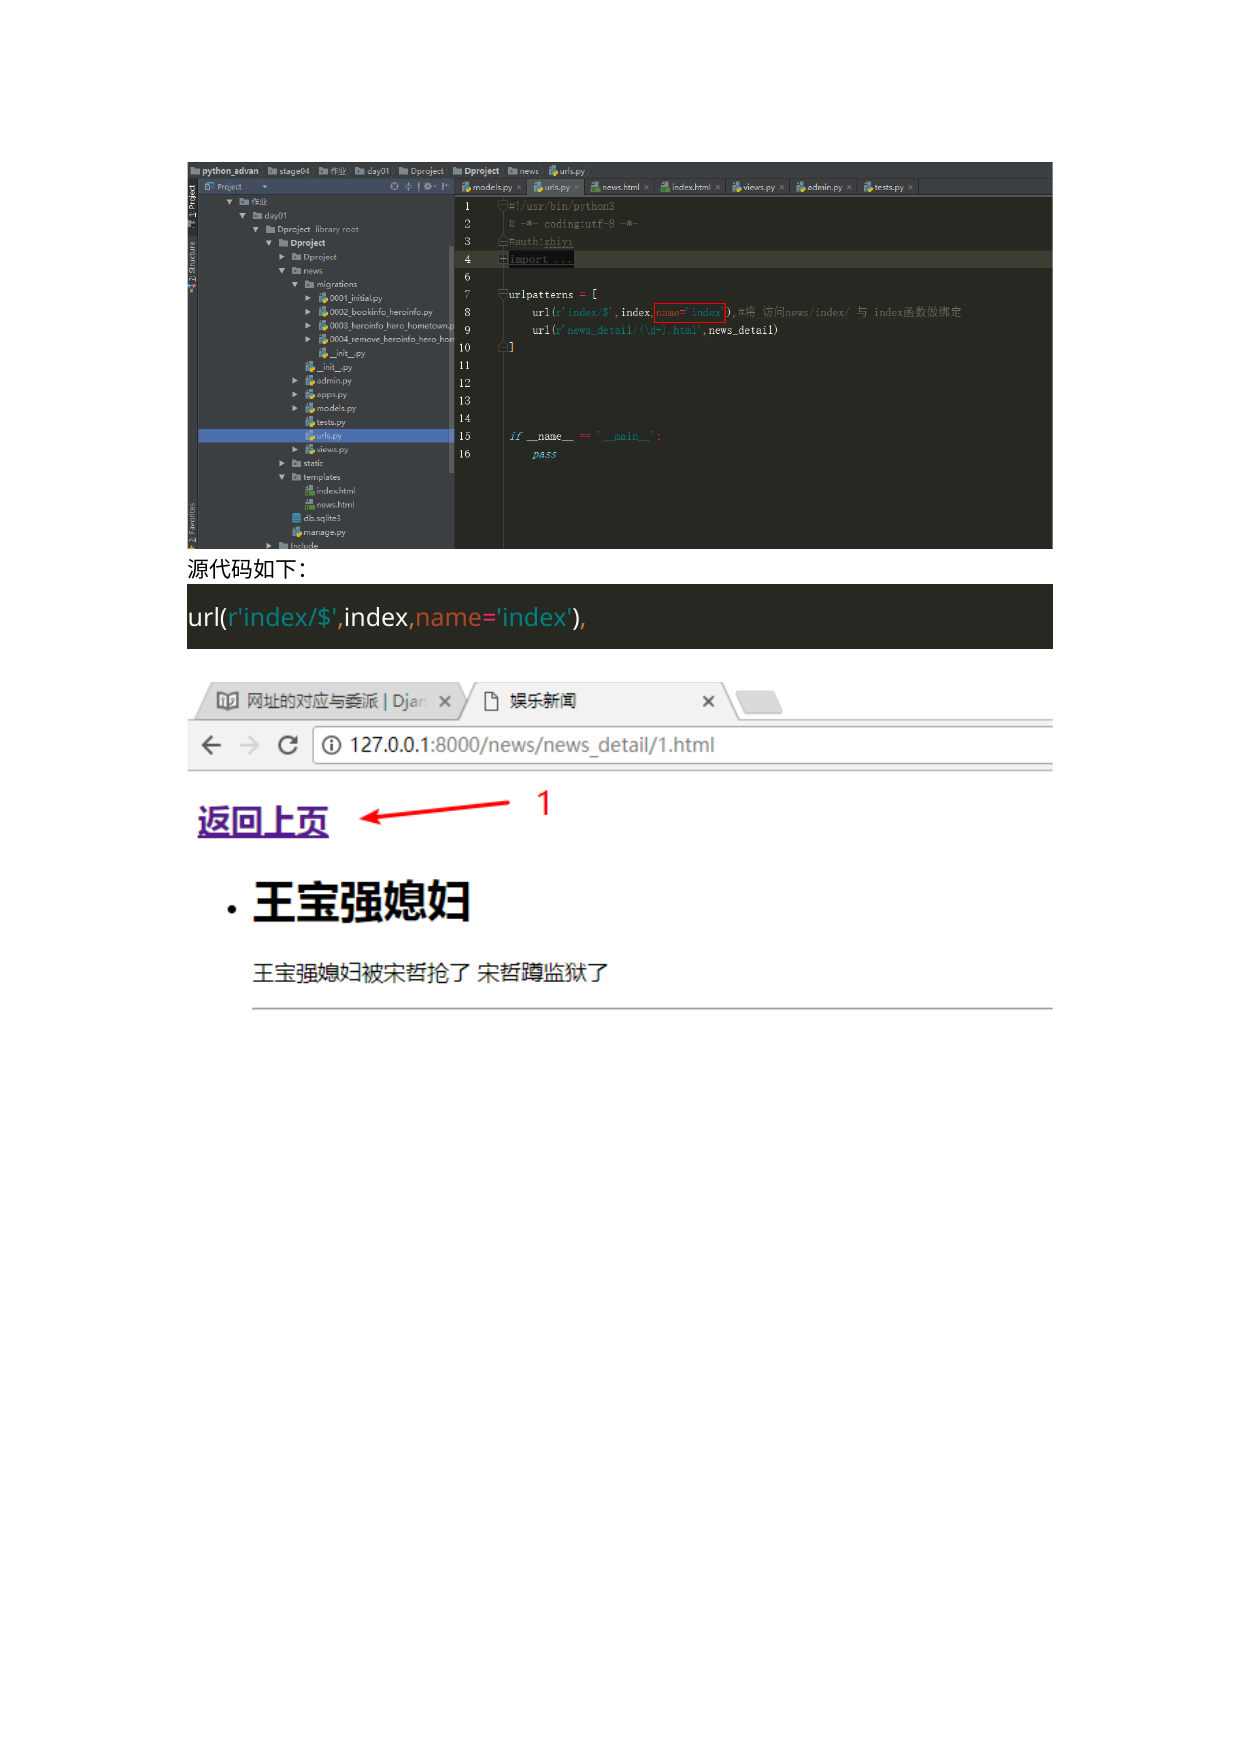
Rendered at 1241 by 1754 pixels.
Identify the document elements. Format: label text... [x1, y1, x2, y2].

text url(r'index/$',index,name='index'), [187, 584, 1053, 649]
picture [187, 162, 1053, 549]
text 源代码如下： [187, 552, 1053, 584]
picture [187, 682, 1053, 1142]
